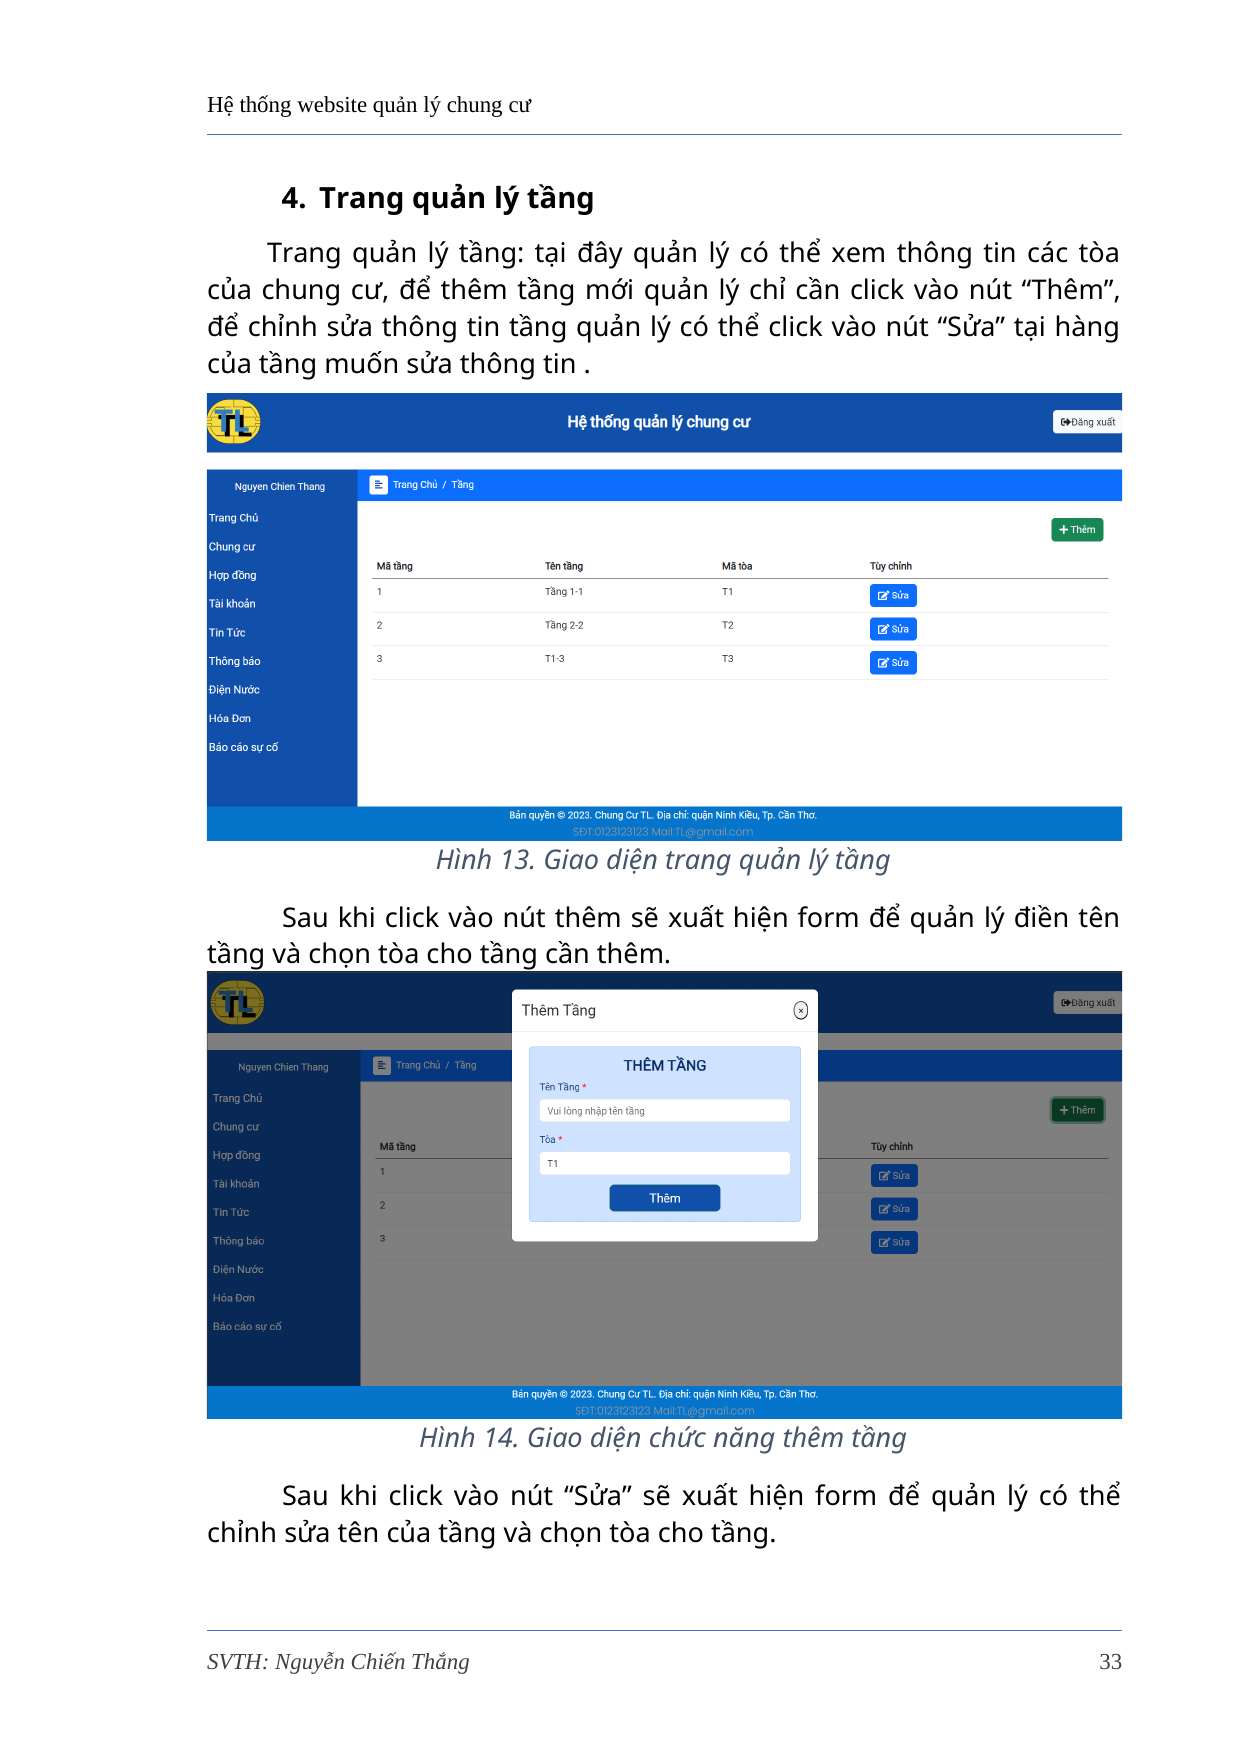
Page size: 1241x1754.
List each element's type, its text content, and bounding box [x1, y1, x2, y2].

text Sau khi click vào nút thêm sẽ xuất hiện form để quản lý điền tên tầng và chọn tòa cho tầng cần thêm. [207, 898, 1122, 971]
picture [206, 393, 1123, 841]
subtitle Trang quản lý tầng [281, 177, 1122, 217]
text Trang quản lý tầng: tại đây quản lý có thể xem thông tin các tòa của chung cư, để thêm tầng mới quản lý chỉ cần click vào nút “Thêm”, để chỉnh sửa thông tin tầng quản lý có thể click vào nút “Sửa” tại hàng của tầng muốn sửa thông tin . [207, 233, 1122, 381]
text Hình 13. Giao diện trang quản lý tầng [207, 841, 1122, 877]
text Hình 14. Giao diện chức năng thêm tầng [207, 1419, 1122, 1456]
picture [206, 971, 1123, 1419]
text Sau khi click vào nút “Sửa” sẽ xuất hiện form để quản lý có thể chỉnh sửa tên của tầng và chọn tòa cho tầng. [207, 1476, 1122, 1550]
